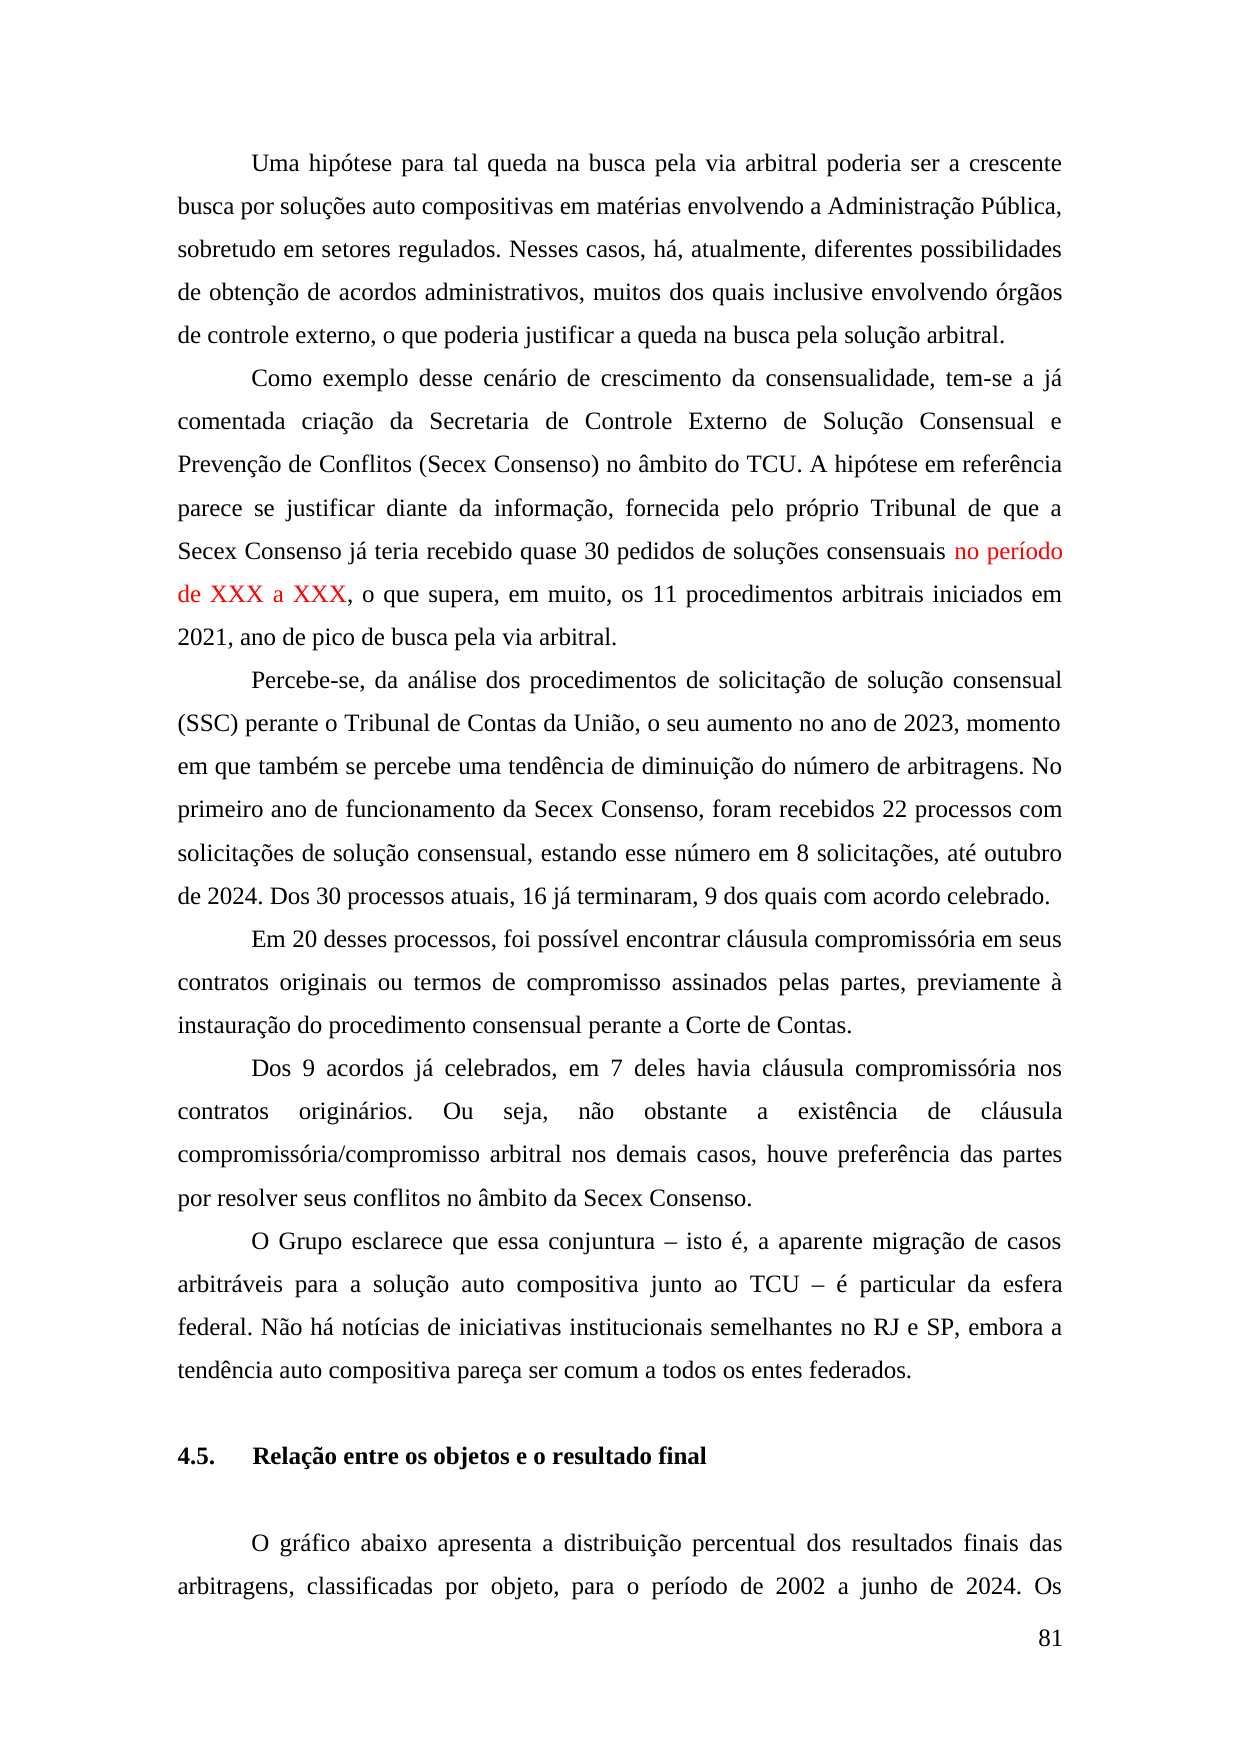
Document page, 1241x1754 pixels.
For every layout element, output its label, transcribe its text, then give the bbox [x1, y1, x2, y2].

text Uma hipótese para tal queda na busca pela via arbitral poderia ser a crescente busca por soluções auto compositivas em matérias envolvendo a Administração Pública, sobretudo em setores regulados. Nesses casos, há, atualmente, diferentes possibilidades de obtenção de acordos administrativos, muitos dos quais inclusive envolvendo órgãos de controle externo, o que poderia justificar a queda na busca pela solução arbitral. [177, 148, 1063, 349]
subtitle Relação entre os objetos e o resultado final [177, 1441, 1063, 1470]
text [177, 1528, 1063, 1599]
text Em 20 desses processos, foi possível encontrar cláusula compromissória em seus contratos originais ou termos de compromisso assinados pelas partes, previamente à instauração do procedimento consensual perante a Corte de Contas. [177, 924, 1063, 1039]
text Dos 9 acordos já celebrados, em 7 deles havia cláusula compromissória nos contratos originários. Ou seja, não obstante a existência de cláusula compromissória/compromisso arbitral nos demais casos, houve preferência das partes por resolver seus conflitos no âmbito da Secex Consenso. [177, 1053, 1063, 1211]
text Como exemplo desse cenário de crescimento da consensualidade, tem-se a já comentada criação da Secretaria de Controle Externo de Solução Consensual e Prevenção de Conflitos (Secex Consenso) no âmbito do TCU. A hipótese em referência parece se justificar diante da informação, fornecida pelo próprio Tribunal de que a Secex Consenso já teria recebido quase 30 pedidos de soluções consensuais no período de XXX a XXX, o que supera, em muito, os 11 procedimentos arbitrais iniciados em 2021, ano de pico de busca pela via arbitral. [177, 363, 1063, 651]
text Percebe-se, da análise dos procedimentos de solicitação de solução consensual (SSC) perante o Tribunal de Contas da União, o seu aumento no ano de 2023, momento em que também se percebe uma tendência de diminuição do número de arbitragens. No primeiro ano de funcionamento da Secex Consenso, foram recebidos 22 processos com solicitações de solução consensual, estando esse número em 8 solicitações, até outubro de 2024. Dos 30 processos atuais, 16 já terminaram, 9 dos quais com acordo celebrado. [177, 665, 1063, 909]
text O Grupo esclarece que essa conjuntura – isto é, a aparente migração de casos arbitráveis para a solução auto compositiva junto ao TCU – é particular da esfera federal. Não há notícias de iniciativas institucionais semelhantes no RJ e SP, embora a tendência auto compositiva pareça ser comum a todos os entes federados. [177, 1226, 1063, 1384]
